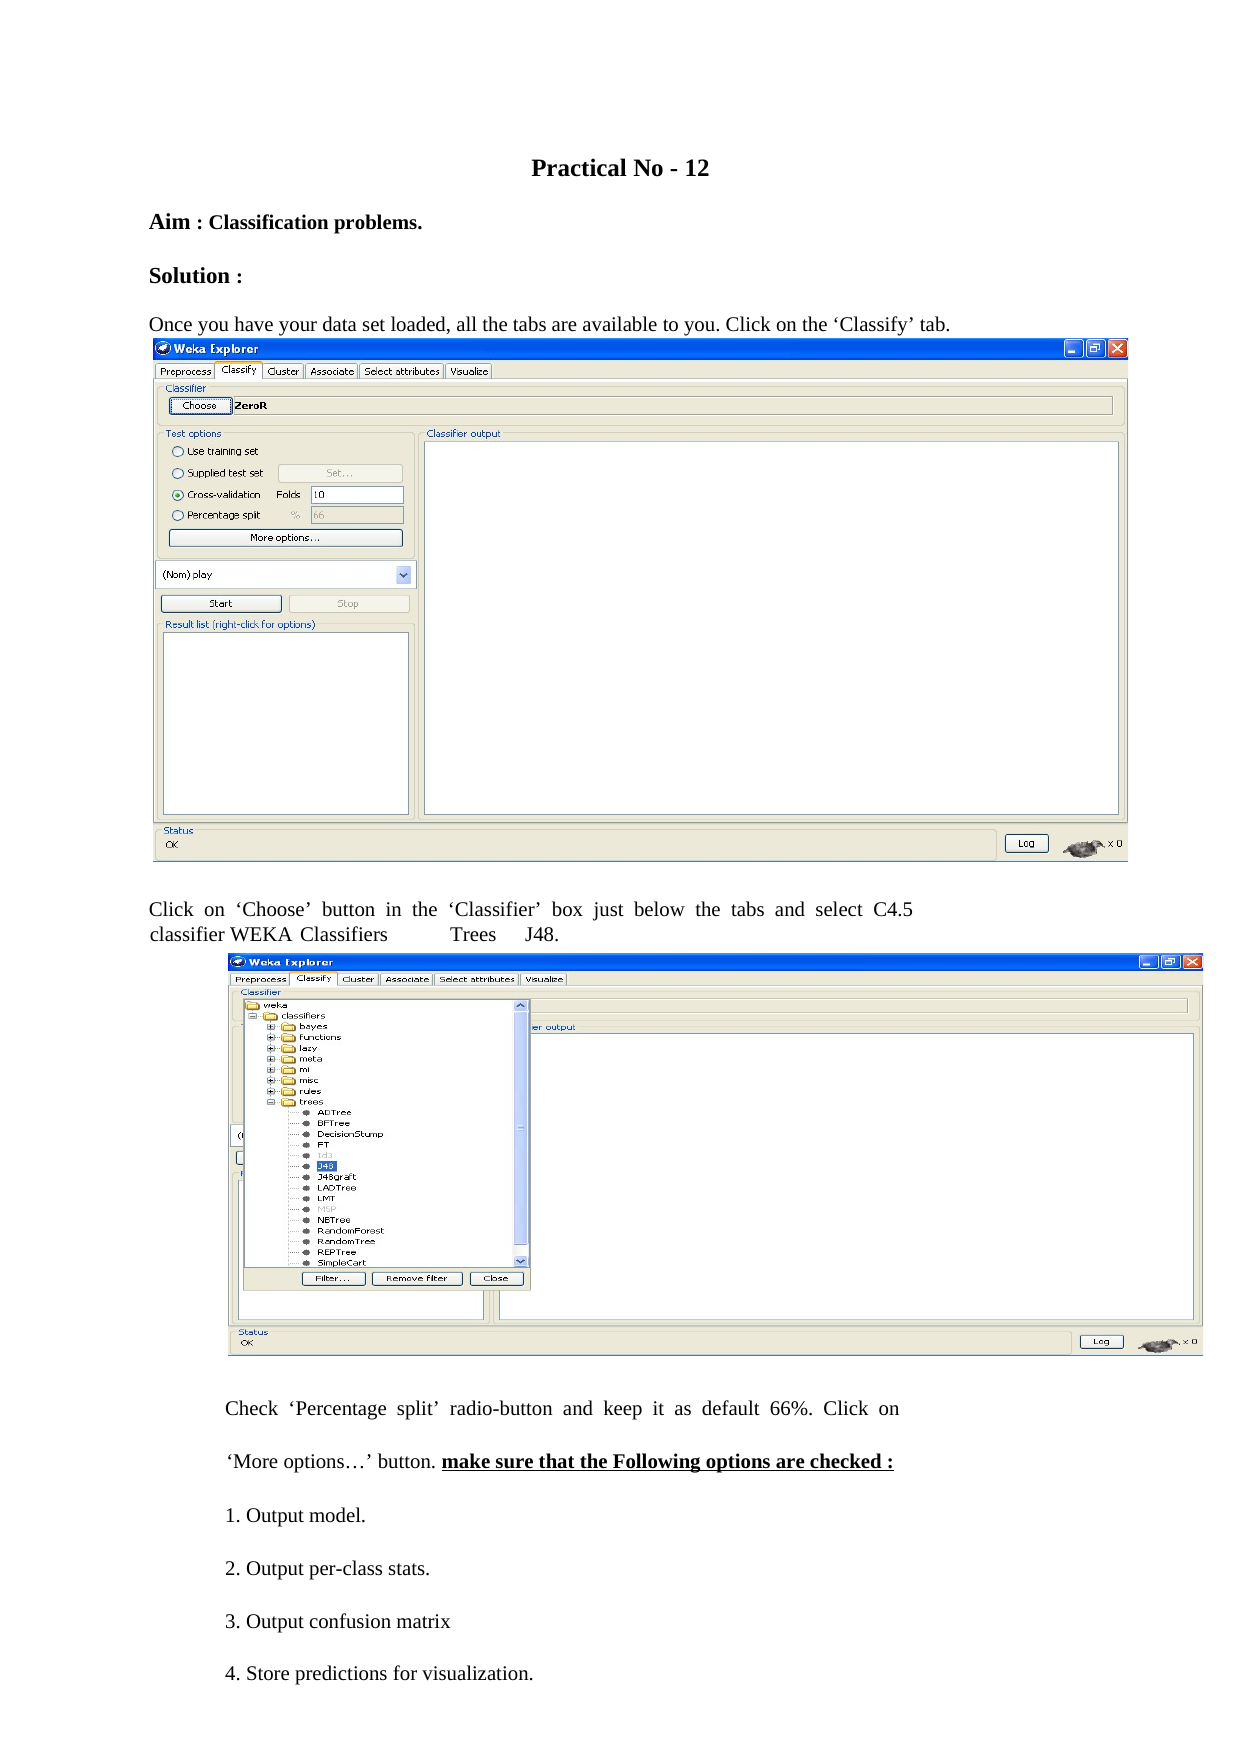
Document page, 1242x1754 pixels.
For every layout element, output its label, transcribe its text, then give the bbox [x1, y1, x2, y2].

list Store predictions for visualization. [225, 1661, 975, 1685]
picture [228, 953, 1204, 1356]
text Check ‘Percentage split’ radio-button and keep it as default 66%. Click on ‘More options…’ button. make sure that the Following options are checked : [225, 1396, 901, 1473]
picture [153, 338, 1129, 862]
text Click on ‘Choose’ button in the ‘Classifier’ box just below the tabs and select C4.5 classifier WEKA Classifiers Trees J48. [148, 897, 915, 946]
list Output confusion matrix [225, 1608, 975, 1633]
subtitle Practical No - 12 [168, 153, 1072, 182]
list Output model. [225, 1503, 975, 1527]
text Solution : [148, 262, 1090, 289]
list Output per-class stats. [225, 1556, 975, 1580]
text Once you have your data set loaded, all the tabs are available to you. Click on the ‘Classify’ tab. [148, 312, 975, 336]
text Aim : Classification problems. [148, 208, 1090, 234]
